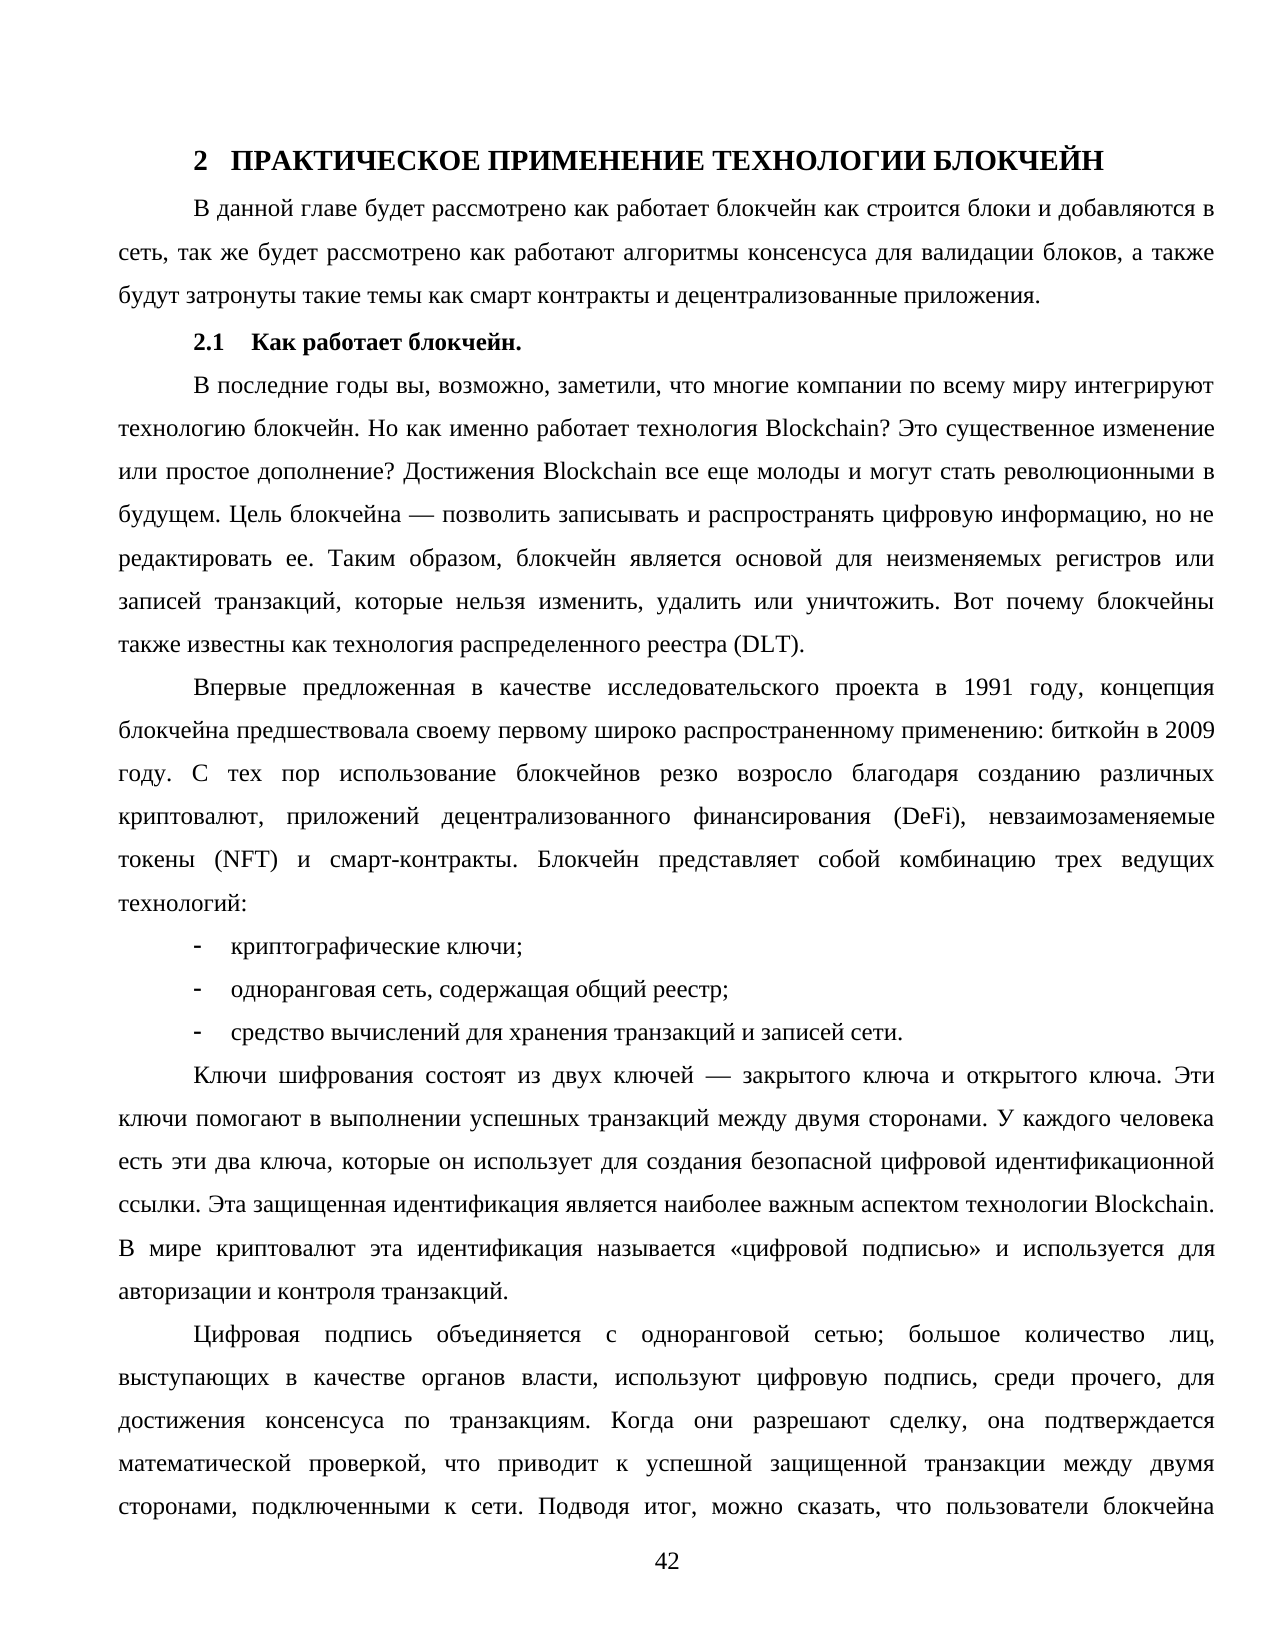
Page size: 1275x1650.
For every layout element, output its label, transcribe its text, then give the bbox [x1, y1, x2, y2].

list криптографические ключи; [193, 931, 1216, 959]
list одноранговая сеть, содержащая общий реестр; [193, 974, 1216, 1003]
text В последние годы вы, возможно, заметили, что многие компании по всему миру интегрируют технологию блокчейн. Но как именно работает технология Blockchain? Это существенное изменение или простое дополнение? Достижения Blockchain все еще молоды и могут стать революционными в будущем. Цель блокчейна — позволить записывать и распространять цифровую информацию, но не редактировать ее. Таким образом, блокчейн является основой для неизменяемых регистров или записей транзакций, которые нельзя изменить, удалить или уничтожить. Вот почему блокчейны также известны как технология распределенного реестра (DLT). [118, 370, 1216, 658]
subtitle Как работает блокчейн. [193, 327, 1216, 356]
subtitle ПРАКТИЧЕСКОЕ ПРИМЕНЕНИЕ ТЕХНОЛОГИИ БЛОКЧЕЙН [193, 143, 1216, 177]
list средство вычислений для хранения транзакций и записей сети. [193, 1017, 1216, 1046]
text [118, 1319, 1216, 1520]
text Впервые предложенная в качестве исследовательского проекта в 1991 году, концепция блокчейна предшествовала своему первому широко распространенному применению: биткойн в 2009 году. С тех пор использование блокчейнов резко возросло благодаря созданию различных криптовалют, приложений децентрализованного финансирования (DeFi), невзаимозаменяемые токены (NFT) и смарт-контракты. Блокчейн представляет собой комбинацию трех ведущих технологий: [118, 672, 1216, 916]
text Ключи шифрования состоят из двух ключей — закрытого ключа и открытого ключа. Эти ключи помогают в выполнении успешных транзакций между двумя сторонами. У каждого человека есть эти два ключа, которые он использует для создания безопасной цифровой идентификационной ссылки. Эта защищенная идентификация является наиболее важным аспектом технологии Blockchain. В мире криптовалют эта идентификация называется «цифровой подписью» и используется для авторизации и контроля транзакций. [118, 1060, 1216, 1304]
text В данной главе будет рассмотрено как работает блокчейн как строится блоки и добавляются в сеть, так же будет рассмотрено как работают алгоритмы консенсуса для валидации блоков, а также будут затронуты такие темы как смарт контракты и децентрализованные приложения. [118, 193, 1216, 308]
